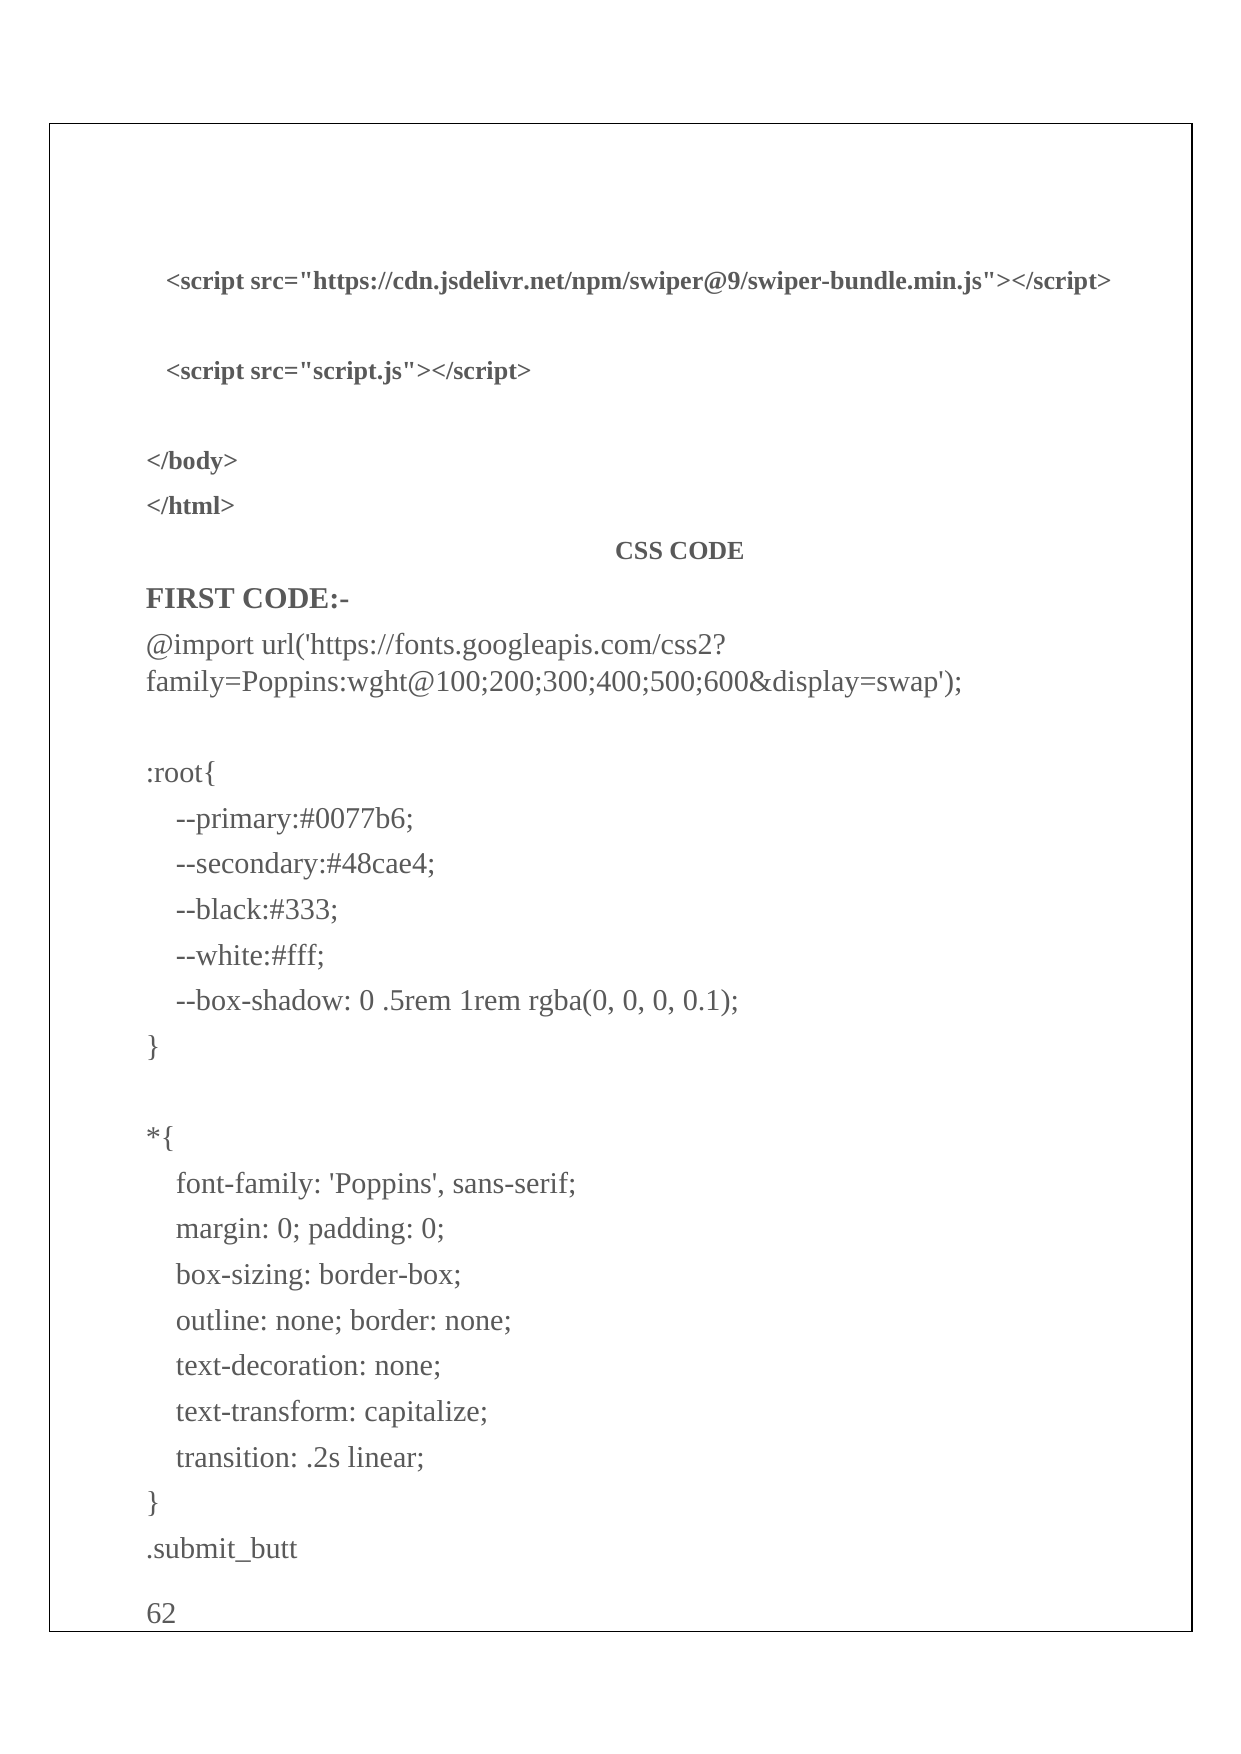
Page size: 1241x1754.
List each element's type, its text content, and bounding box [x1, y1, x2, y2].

text --white:#fff; [146, 937, 1067, 972]
text </html> [146, 490, 1213, 520]
text --primary:#0077b6; [146, 800, 1067, 835]
text <script src="https://cdn.jsdelivr.net/npm/swiper@9/swiper-bundle.min.js"></script> [146, 265, 1213, 295]
text margin: 0; padding: 0; [146, 1211, 1067, 1245]
text FIRST CODE:- [146, 580, 1067, 615]
text CSS CODE [146, 535, 1213, 565]
text outline: none; border: none; [146, 1302, 1067, 1337]
text .submit_butt [146, 1530, 1067, 1565]
text --black:#333; [146, 891, 1067, 926]
text *{ [146, 1119, 1067, 1154]
text } [146, 1028, 1067, 1063]
text :root{ [146, 754, 1067, 789]
text --secondary:#48cae4; [146, 846, 1067, 880]
text text-transform: capitalize; [146, 1393, 1067, 1428]
text </body> [146, 445, 1213, 475]
text box-sizing: border-box; [146, 1256, 1067, 1291]
text @import url('https://fonts.googleapis.com/css2?family=Poppins:wght@100;200;300;400;500;600&display=swap'); [146, 626, 1067, 698]
text transition: .2s linear; [146, 1439, 1067, 1473]
text font-family: 'Poppins', sans-serif; [146, 1165, 1067, 1200]
text --box-shadow: 0 .5rem 1rem rgba(0, 0, 0, 0.1); [146, 983, 1067, 1017]
text } [146, 1484, 1067, 1519]
text <script src="script.js"></script> [146, 355, 1213, 385]
text text-decoration: none; [146, 1348, 1067, 1382]
